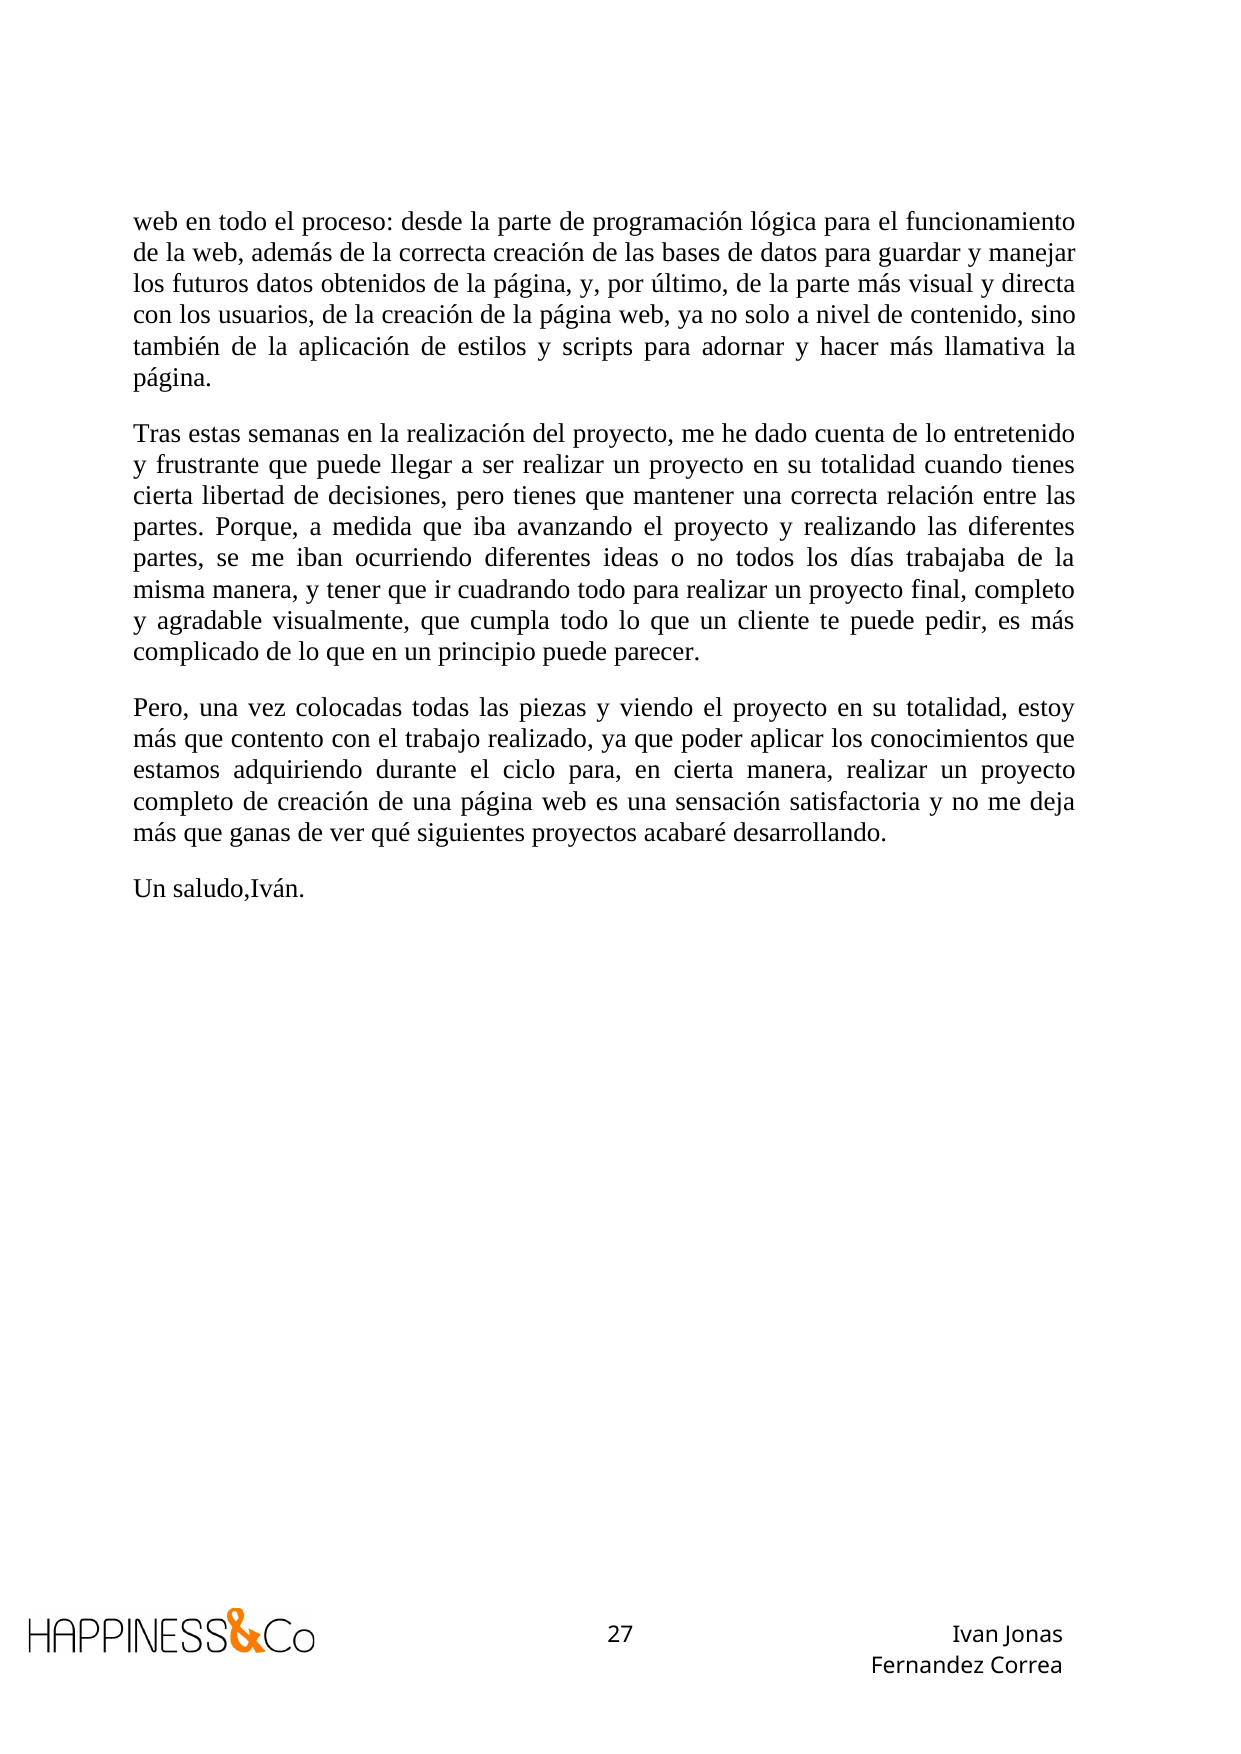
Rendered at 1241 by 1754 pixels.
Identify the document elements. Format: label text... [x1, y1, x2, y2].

text Un saludo,Iván. [133, 872, 1077, 903]
text Pero, una vez colocadas todas las piezas y viendo el proyecto en su totalidad, estoy más que contento con el trabajo realizado, ya que poder aplicar los conocimientos que estamos adquiriendo durante el ciclo para, en cierta manera, realizar un proyecto completo de creación de una página web es una sensación satisfactoria y no me deja más que ganas de ver qué siguientes proyectos acabaré desarrollando. [133, 691, 1077, 847]
text Tras estas semanas en la realización del proyecto, me he dado cuenta de lo entretenido y frustrante que puede llegar a ser realizar un proyecto en su totalidad cuando tienes cierta libertad de decisiones, pero tienes que mantener una correcta relación entre las partes. Porque, a medida que iba avanzando el proyecto y realizando las diferentes partes, se me iban ocurriendo diferentes ideas o no todos los días trabajaba de la misma manera, y tener que ir cuadrando todo para realizar un proyecto final, completo y agradable visualmente, que cumpla todo lo que un cliente te puede pedir, es más complicado de lo que en un principio puede parecer. [133, 417, 1077, 666]
picture [28, 1608, 315, 1653]
